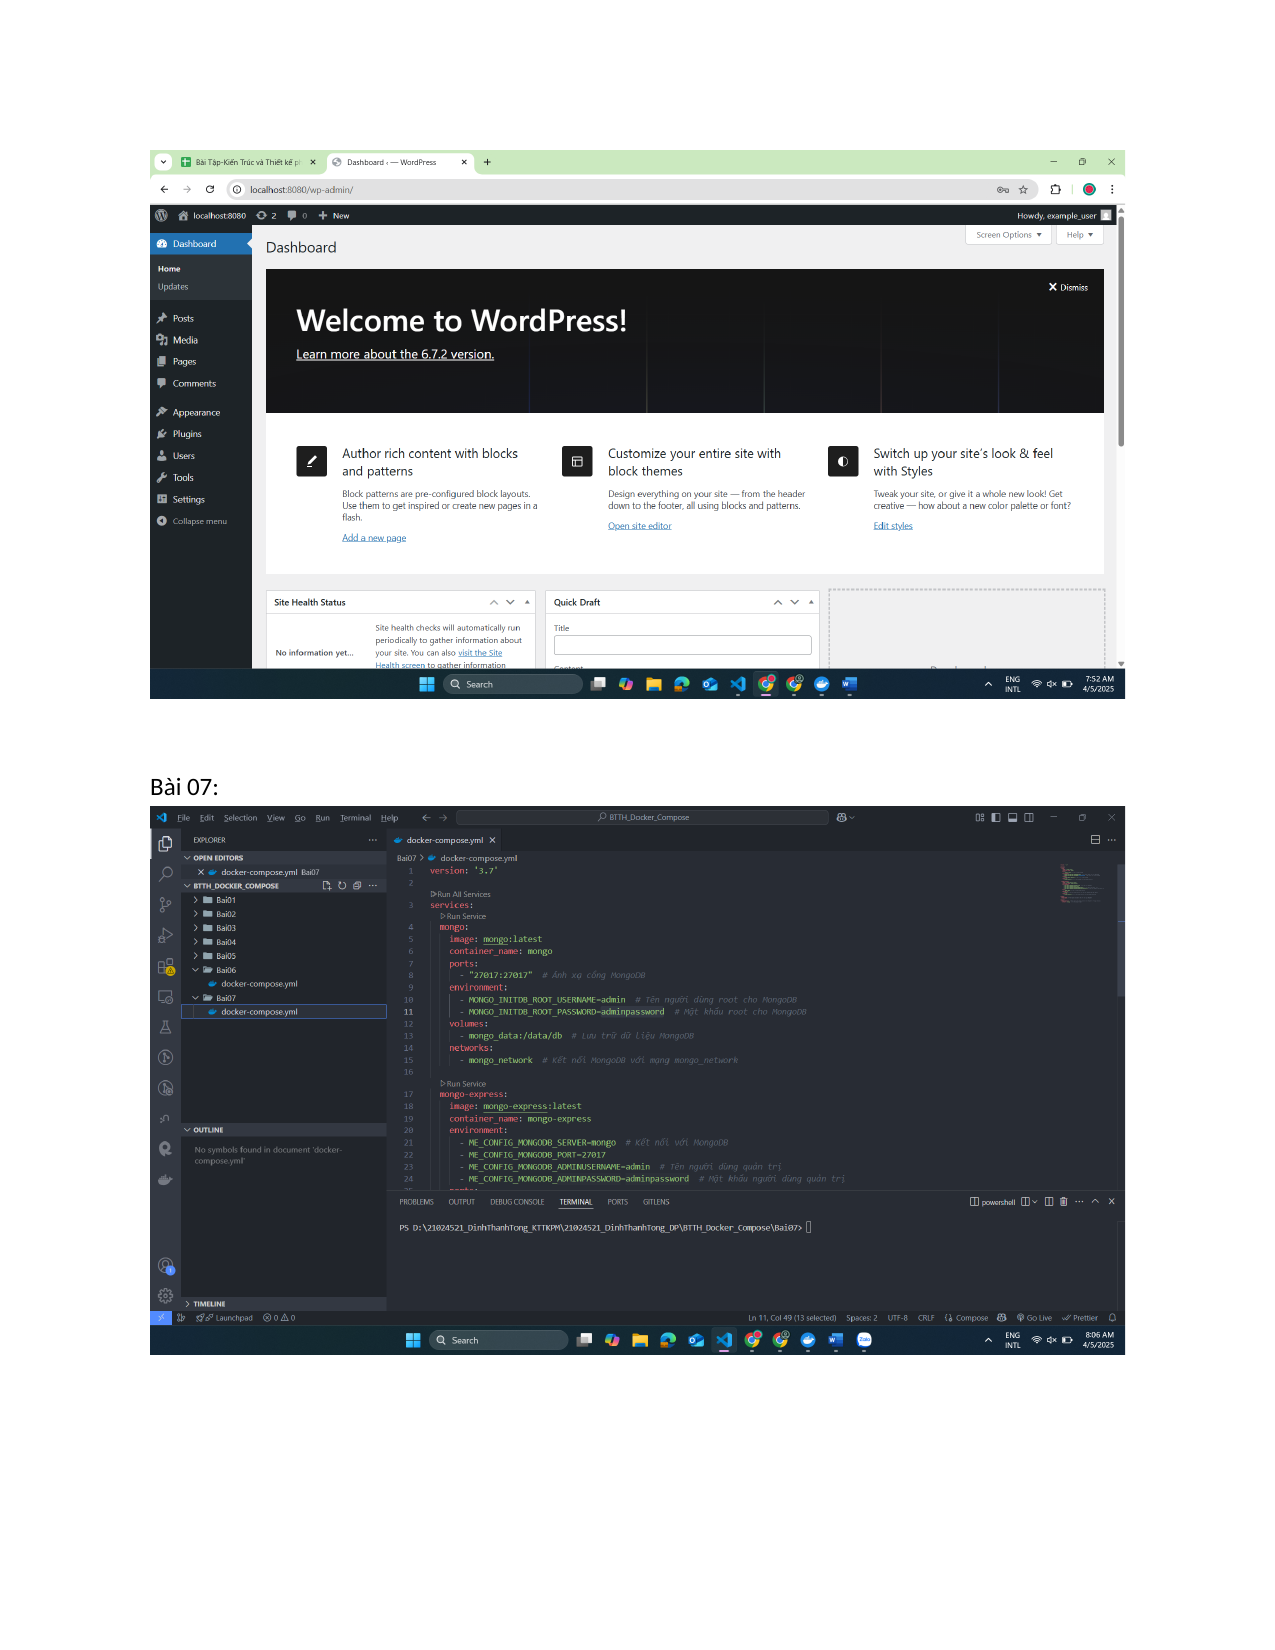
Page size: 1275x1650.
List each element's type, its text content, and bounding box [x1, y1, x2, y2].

picture [150, 806, 1125, 1355]
text Bài 07: [150, 771, 1125, 806]
picture [150, 150, 1125, 699]
